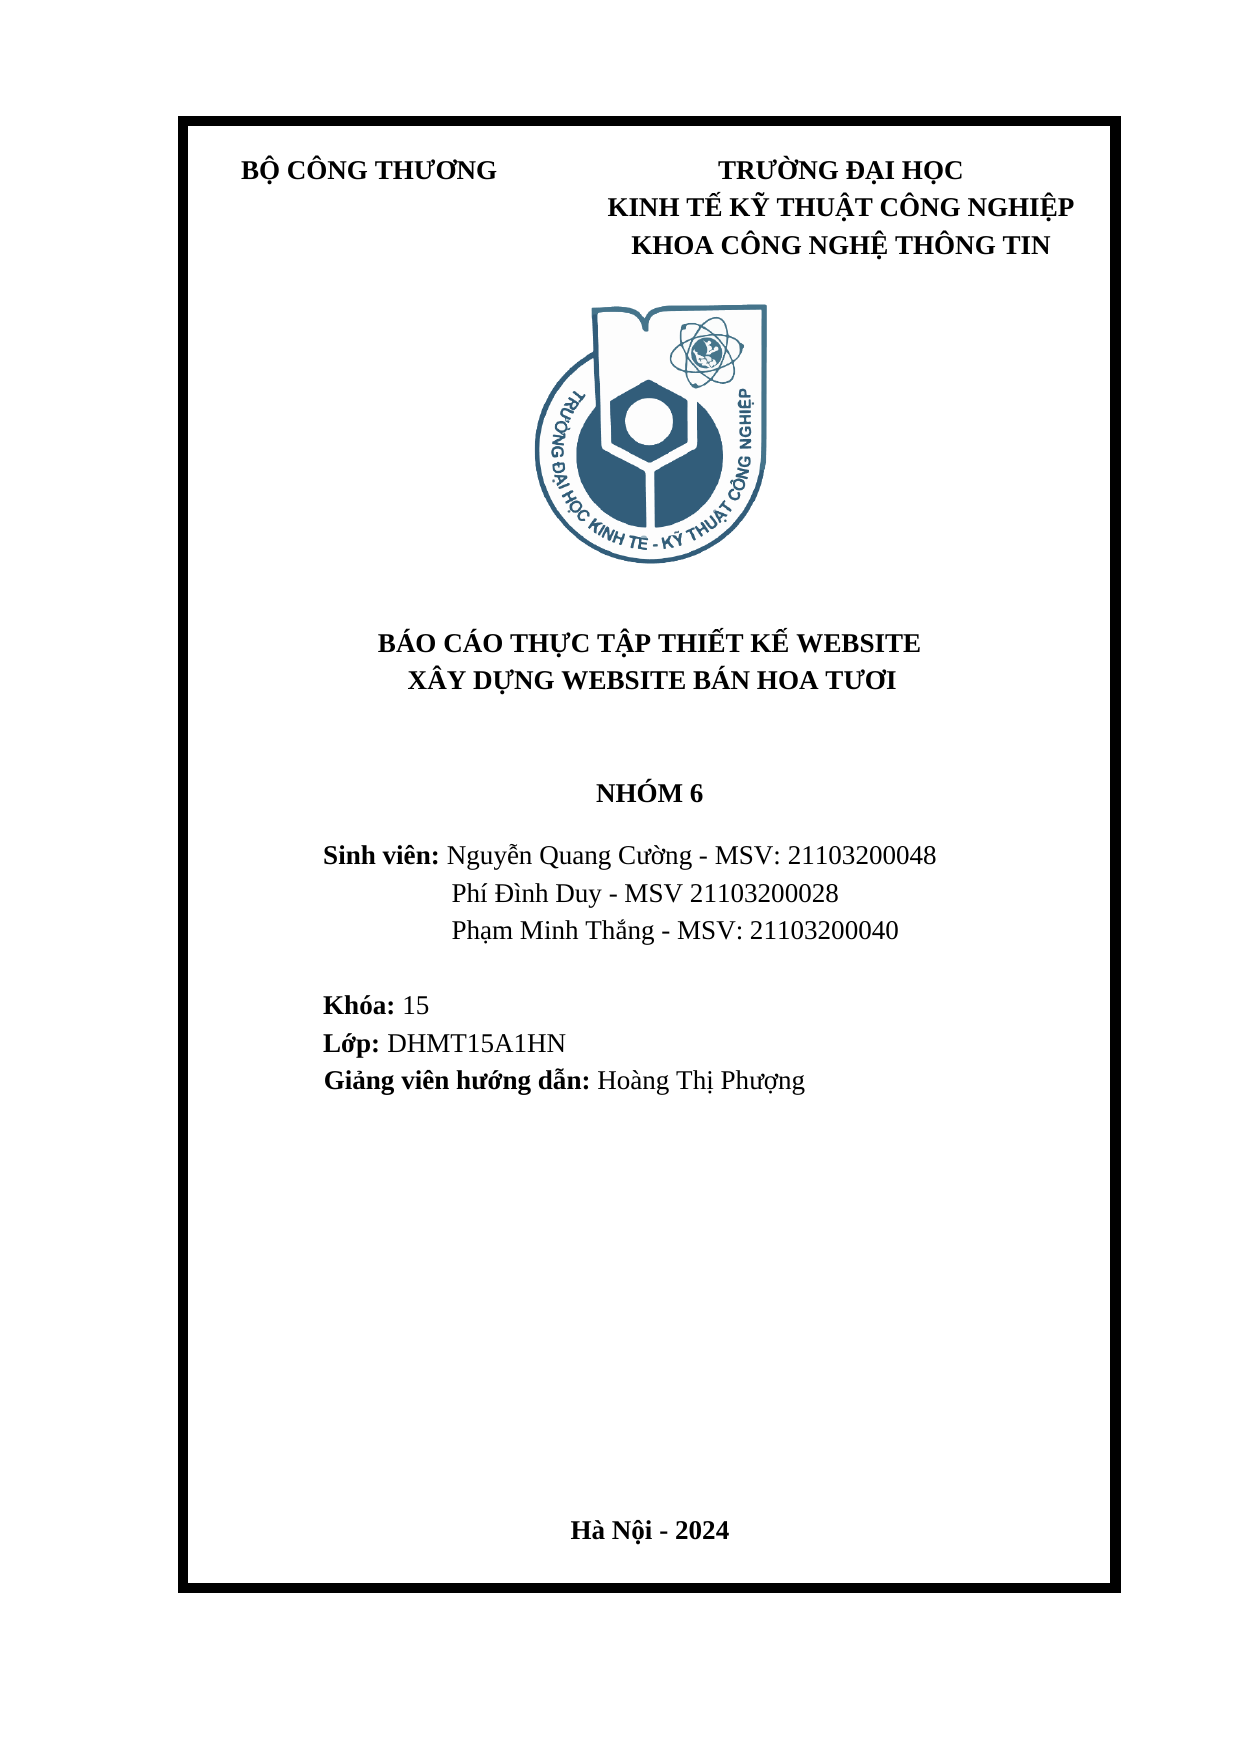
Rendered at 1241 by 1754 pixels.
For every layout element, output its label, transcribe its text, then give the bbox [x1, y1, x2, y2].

text BÁO CÁO THỰC TẬP THIẾT KẾ WEBSITE [188, 622, 1110, 659]
text NHÓM 6 [188, 772, 1110, 809]
text Giảng viên hướng dẫn: Hoàng Thị Phượng [222, 1059, 1110, 1097]
text Phí Đình Duy - MSV 21103200028 [222, 872, 1110, 909]
picture [509, 299, 790, 566]
table_header BỘ CÔNG THƯƠNG [188, 149, 561, 262]
table_header TRƯỜNG ĐẠI HỌC KINH TẾ KỸ THUẬT CÔNG NGHIỆP KHOA CÔNG NGHỆ THÔNG TIN [561, 149, 1110, 262]
text Sinh viên: Nguyễn Quang Cường - MSV: 21103200048 [222, 834, 1110, 872]
text Phạm Minh Thắng - MSV: 21103200040 [222, 909, 1110, 947]
text XÂY DỰNG WEBSITE BÁN HOA TƯƠI [207, 659, 1097, 697]
text Hà Nội - 2024 [188, 1509, 1110, 1547]
text Khóa: 15 [222, 984, 1110, 1022]
text Lớp: DHMT15A1HN [222, 1022, 1110, 1059]
